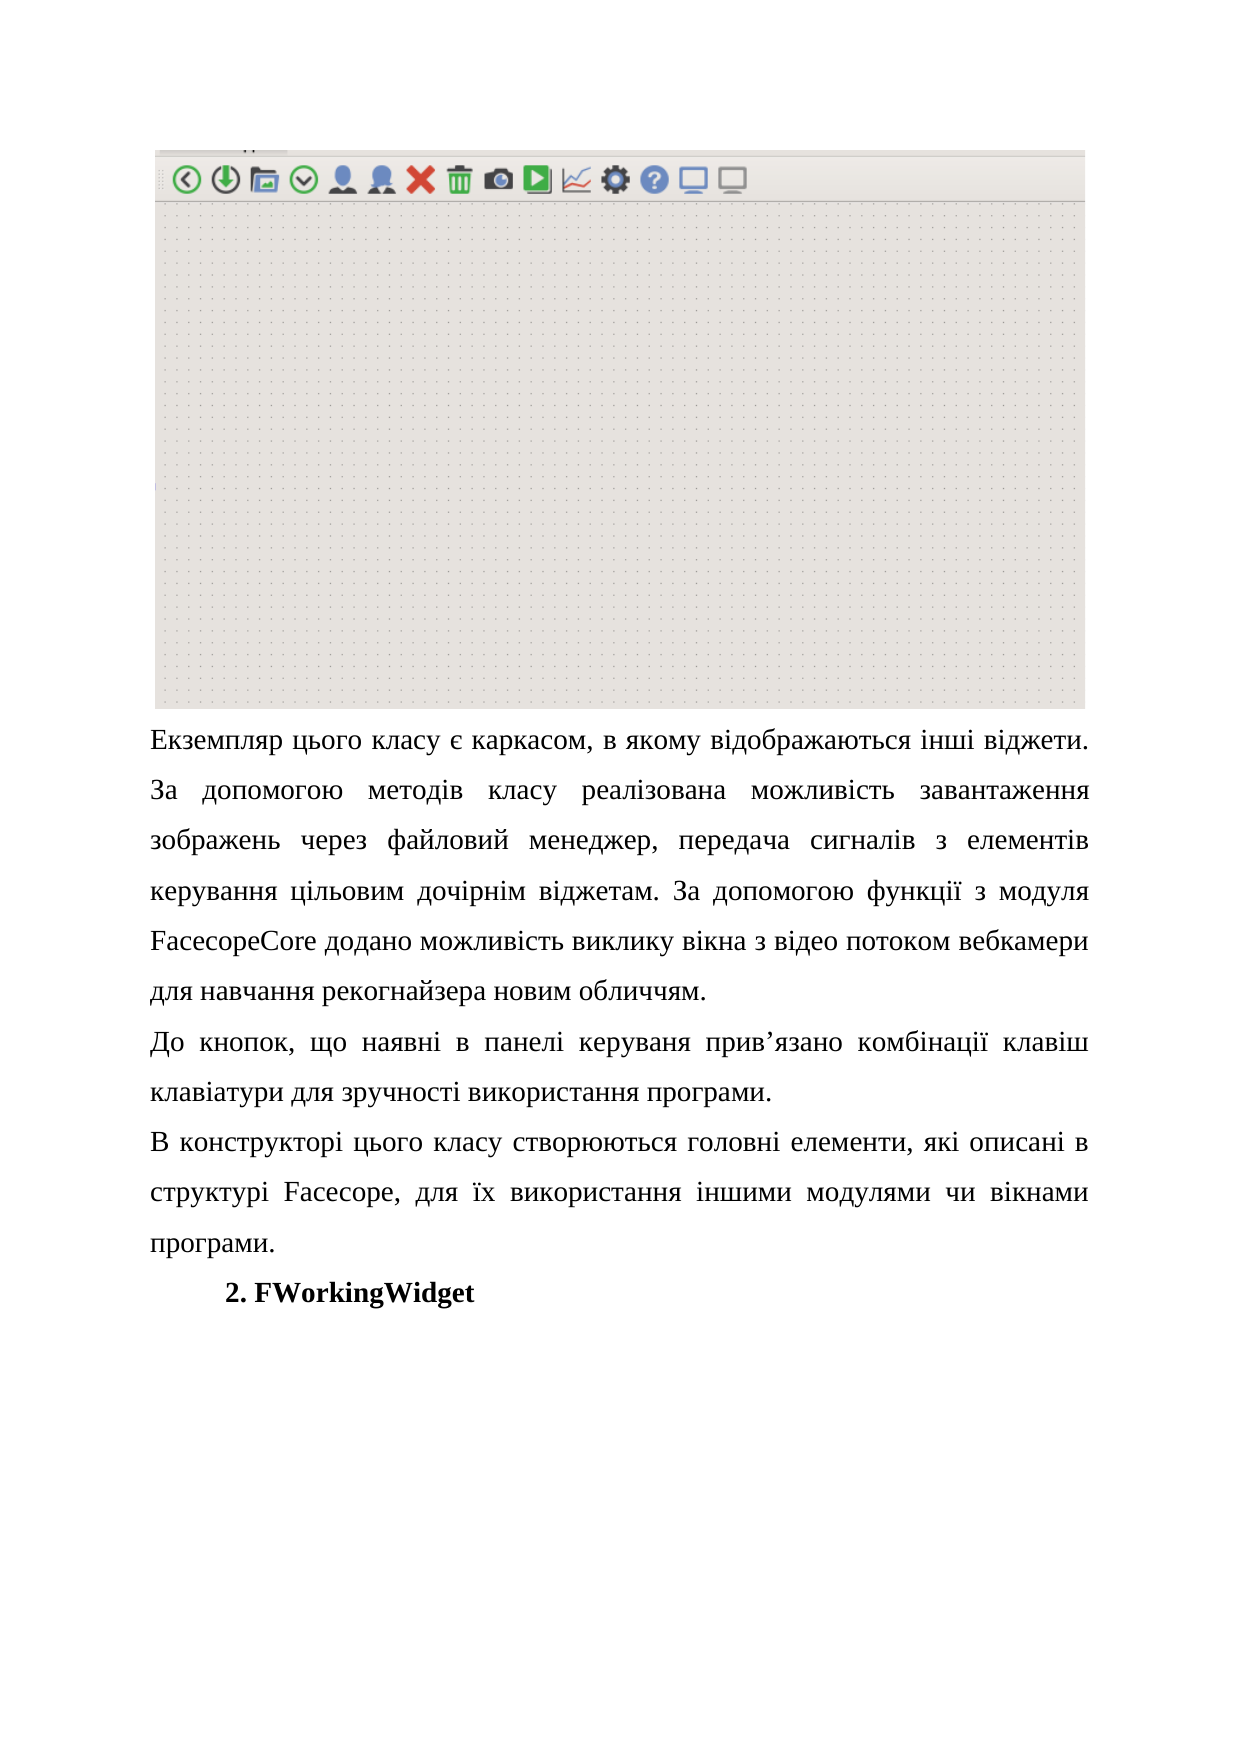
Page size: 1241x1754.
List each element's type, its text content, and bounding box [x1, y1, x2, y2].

picture [155, 150, 1085, 709]
text В конструкторі цього класу створюються головні елементи, які описані в структурі Facecope, для їх використання іншими модулями чи вікнами програми. [150, 1124, 1090, 1258]
text Екземпляр цього класу є каркасом, в якому відображаються інші віджети. За допомогою методів класу реалізована можливість завантаження зображень через файловий менеджер, передача сигналів з елементів керування цільовим дочірнім віджетам. За допомогою функції з модуля FacecopeCore додано можливість виклику вікна з відео потоком вебкамери для навчання рекогнайзера новим обличчям. [150, 722, 1090, 1007]
text До кнопок, що наявні в панелі керуваня прив’язано комбінації клавіш клавіатури для зручності використання програми. [150, 1024, 1090, 1107]
text 2. FWorkingWidget [150, 1275, 1090, 1309]
